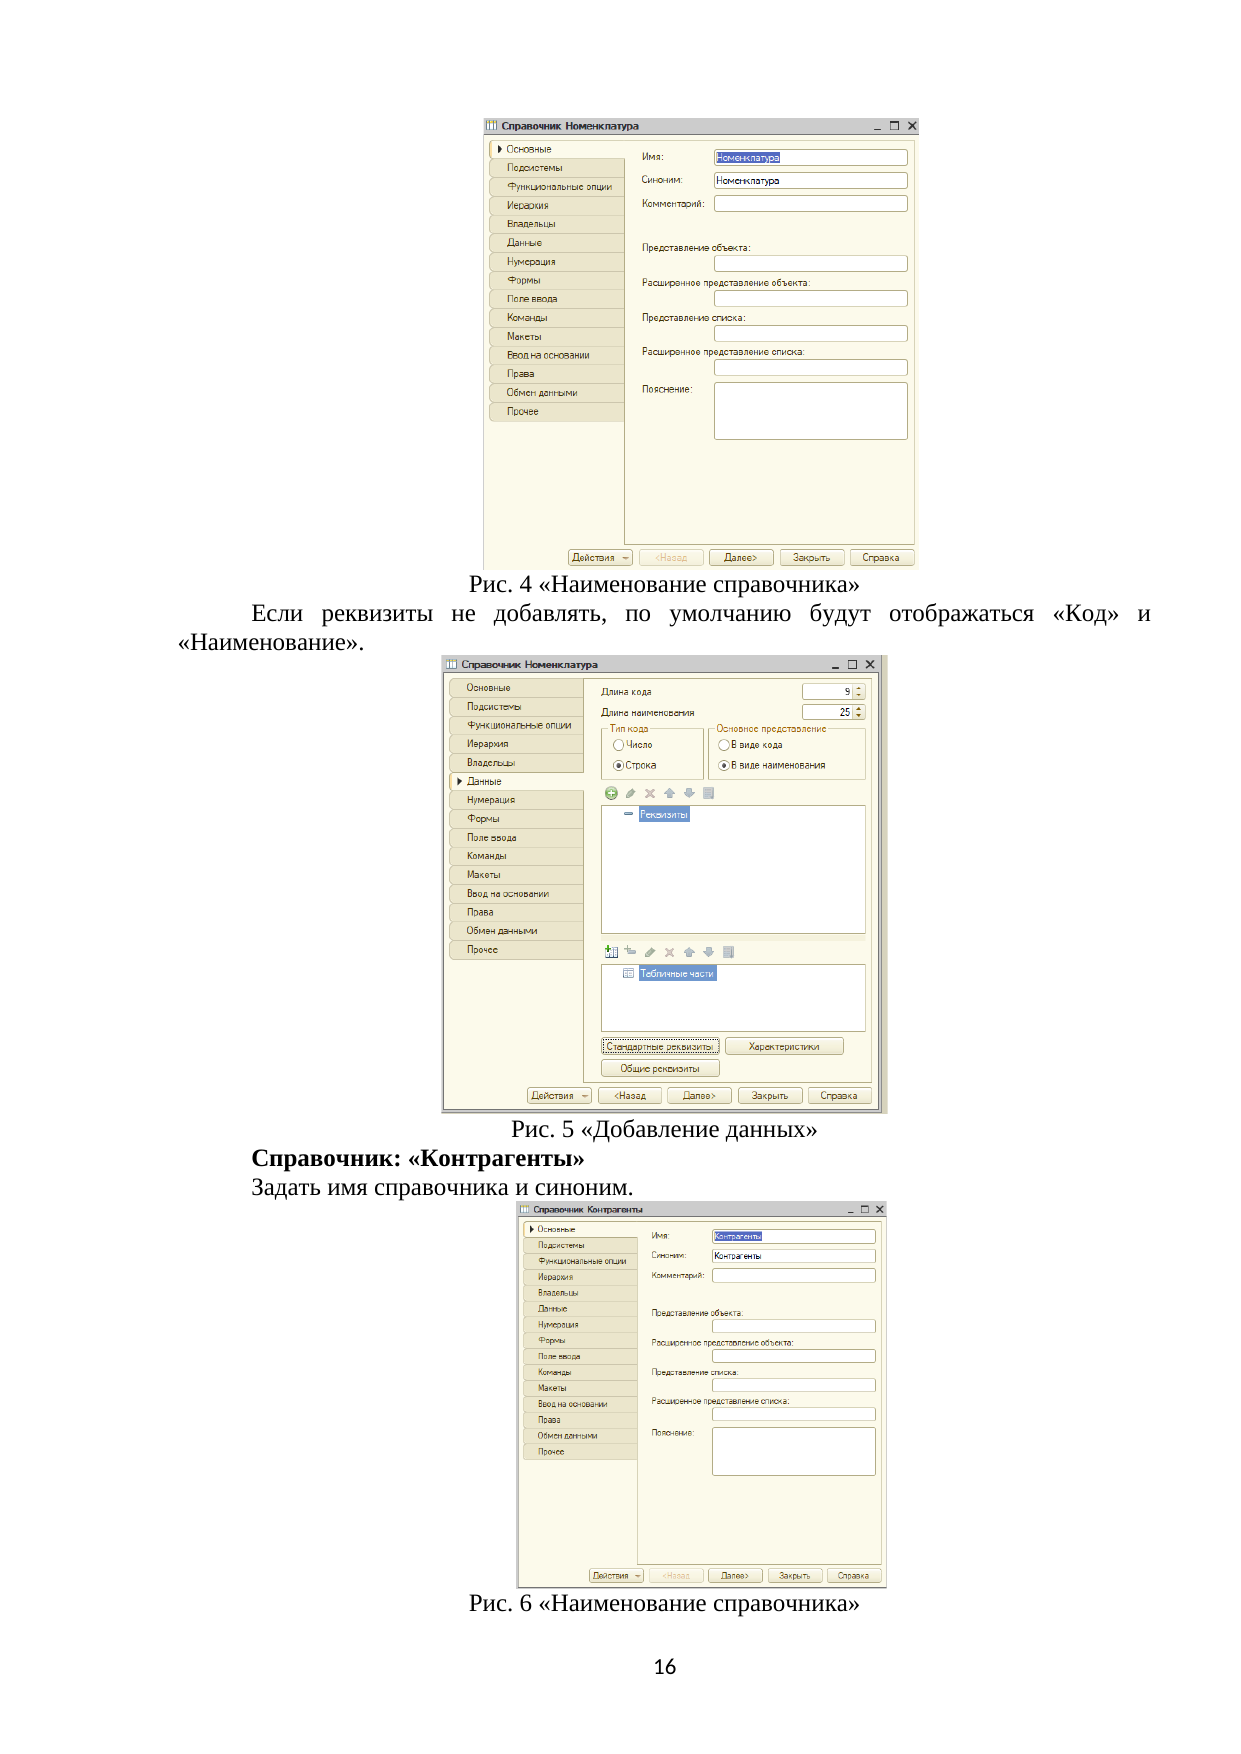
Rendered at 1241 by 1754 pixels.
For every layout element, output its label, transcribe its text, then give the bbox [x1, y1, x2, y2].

text Справочник: «Контрагенты» [177, 1143, 1152, 1172]
picture [516, 1200, 887, 1589]
text Если реквизиты не добавлять, по умолчанию будут отображаться «Код» и «Наименование». [177, 598, 1152, 656]
text Рис. 5 «Добавление данных» [177, 1114, 1152, 1143]
picture [441, 655, 888, 1114]
text Задать имя справочника и синоним. [177, 1172, 1152, 1200]
text Рис. 4 «Наименование справочника» [177, 569, 1152, 598]
picture [483, 118, 919, 570]
text Рис. 6 «Наименование справочника» [177, 1588, 1152, 1617]
